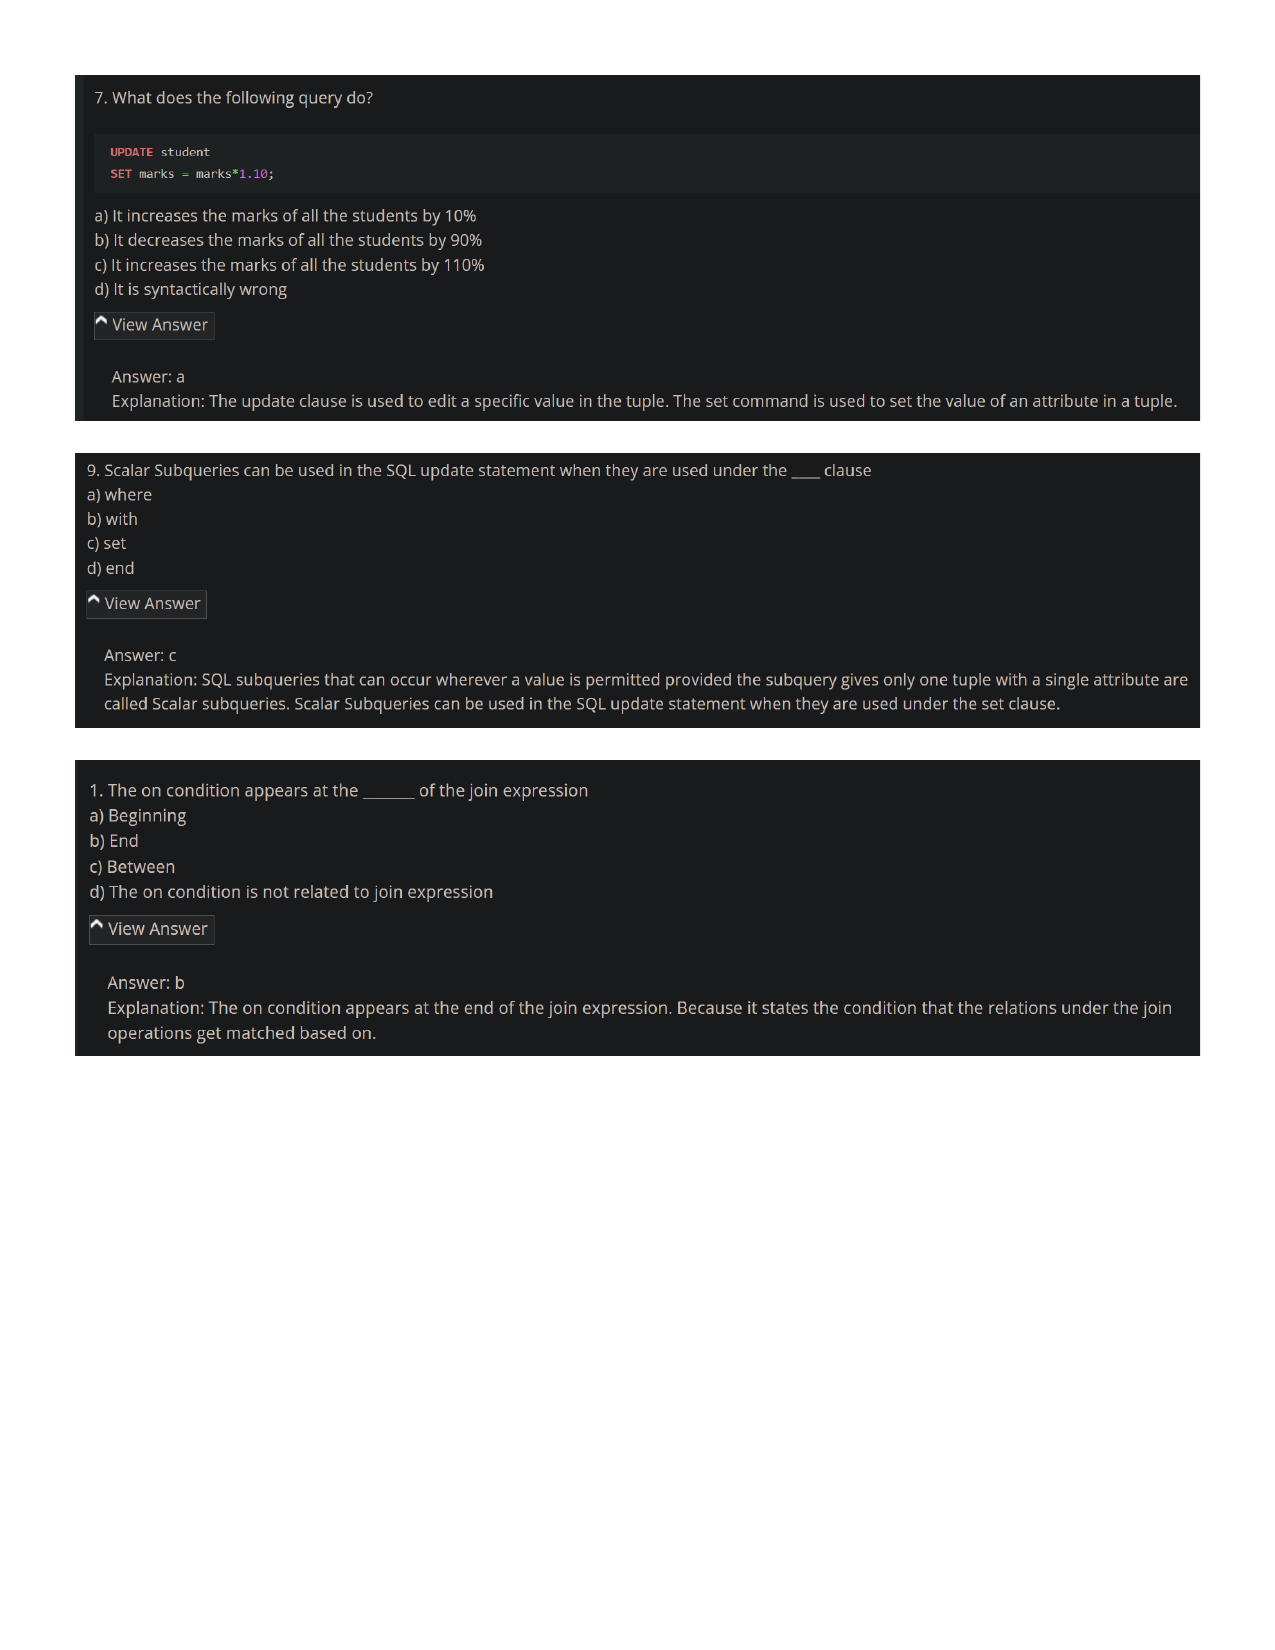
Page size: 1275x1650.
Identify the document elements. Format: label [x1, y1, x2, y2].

picture [75, 75, 1200, 421]
picture [75, 760, 1200, 1056]
picture [75, 453, 1200, 728]
